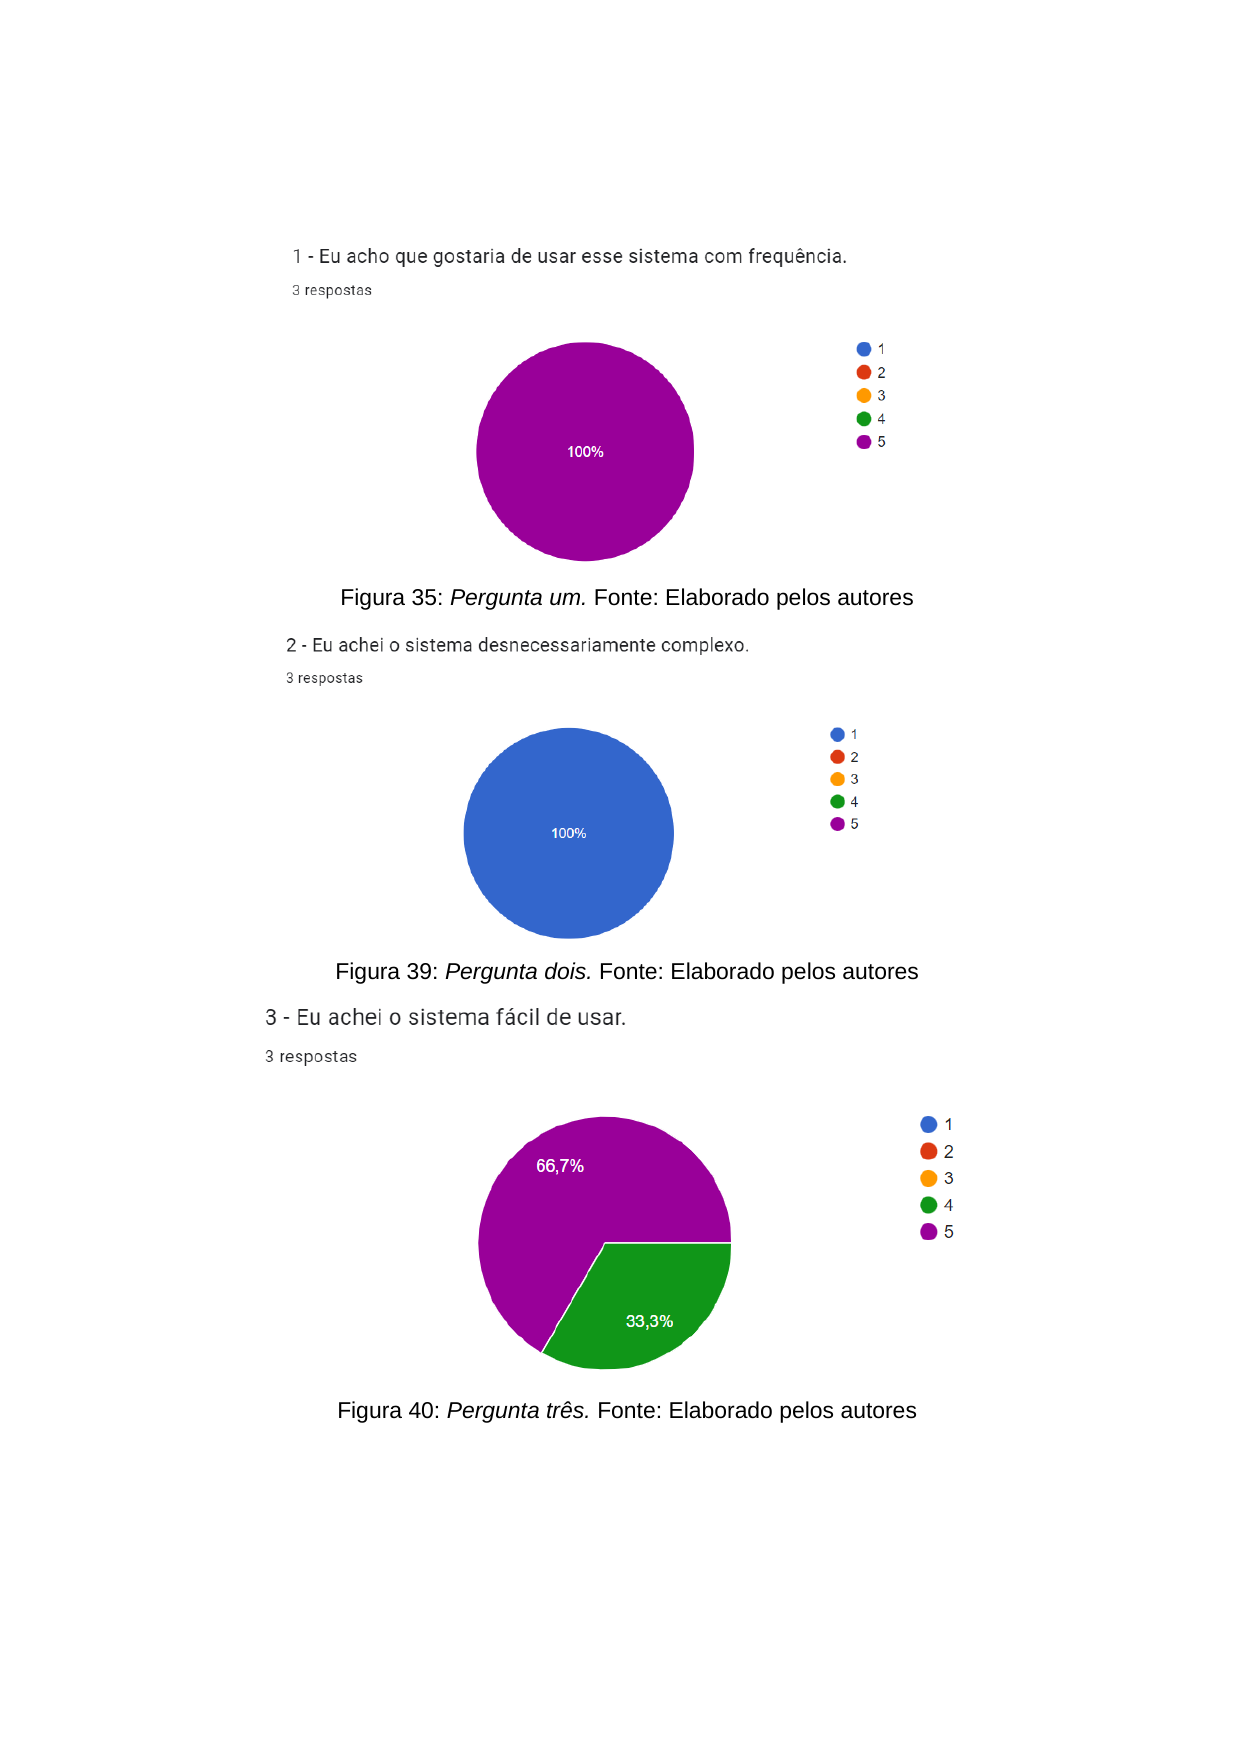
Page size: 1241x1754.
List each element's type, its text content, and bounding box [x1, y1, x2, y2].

text Figura 39: Pergunta dois. Fonte: Elaborado pelos autores [88, 958, 1165, 984]
picture [277, 225, 977, 572]
picture [270, 622, 984, 946]
text Figura 35: Pergunta um. Fonte: Elaborado pelos autores [88, 584, 1165, 610]
text Figura 40: Pergunta três. Fonte: Elaborado pelos autores [88, 1397, 1165, 1423]
picture [252, 996, 1002, 1385]
